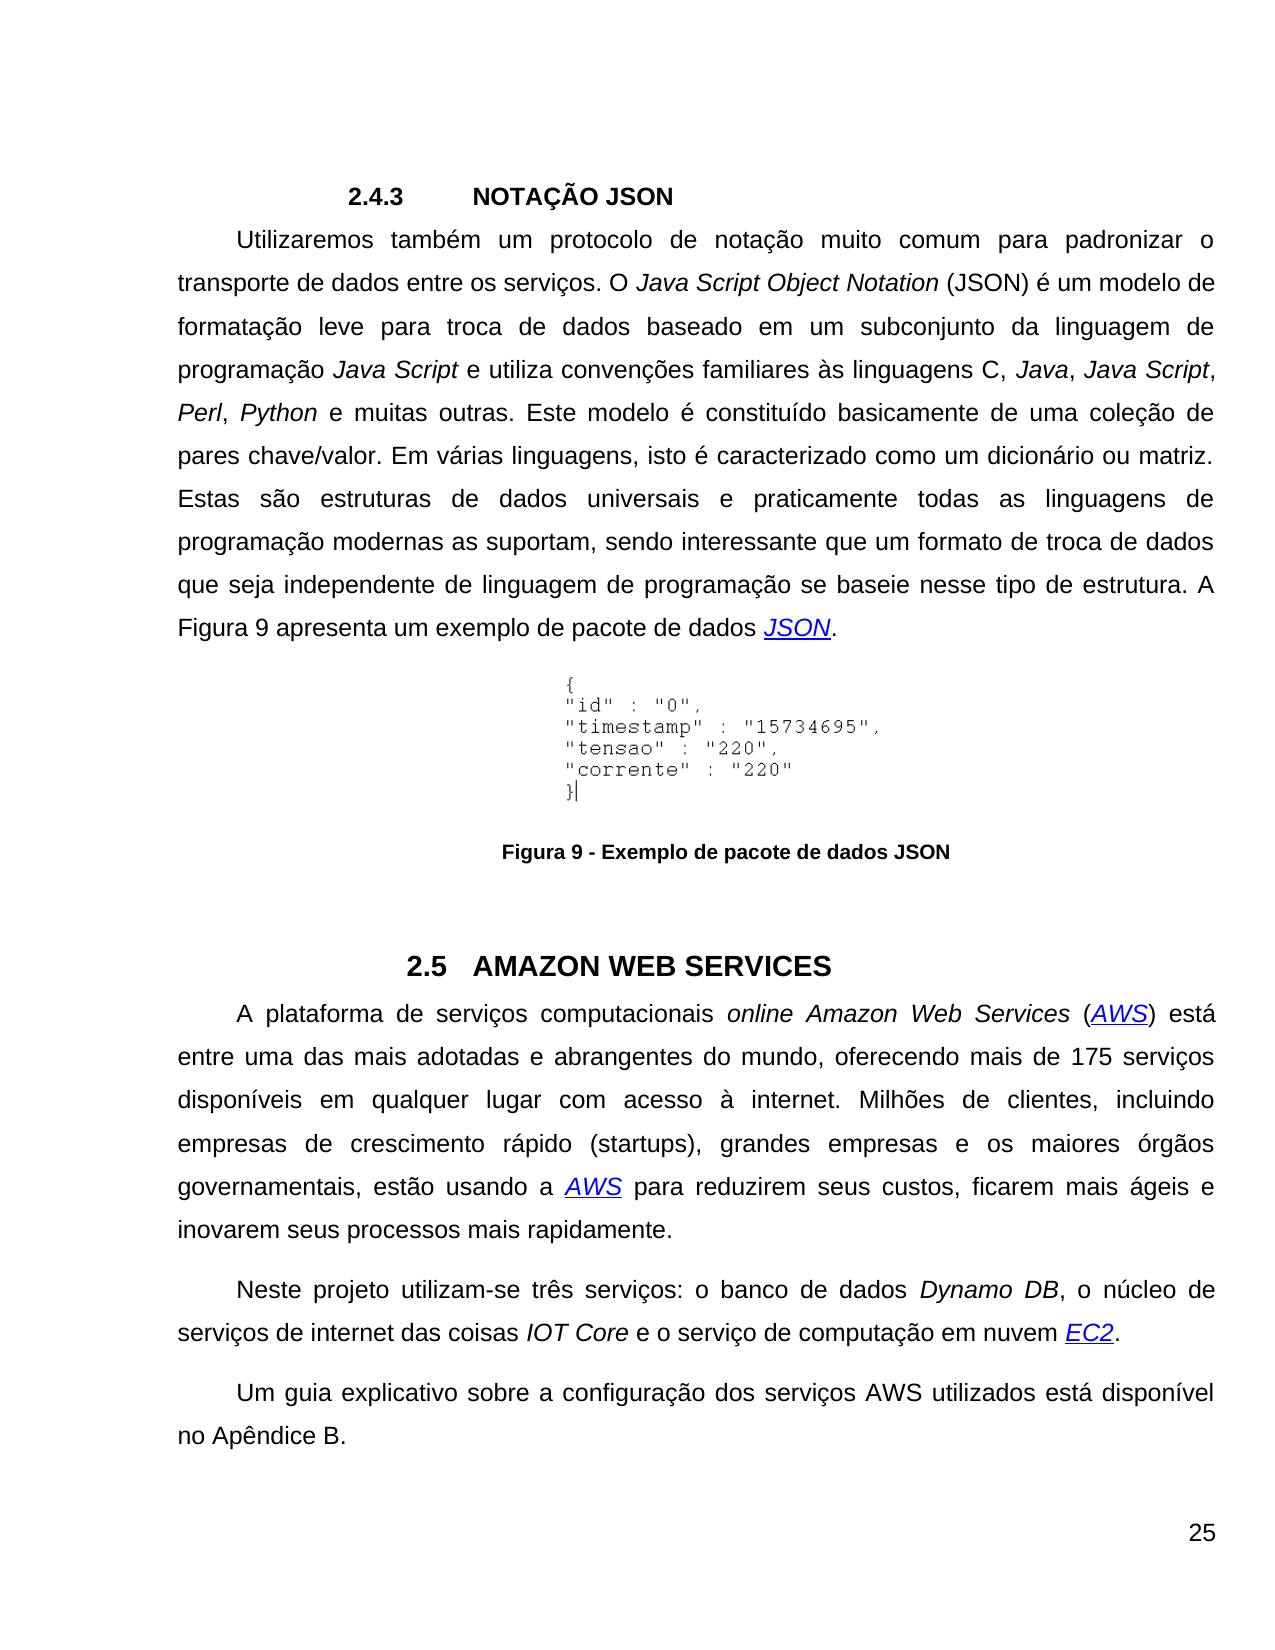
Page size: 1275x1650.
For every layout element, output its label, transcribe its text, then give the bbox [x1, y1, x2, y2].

subtitle AMAZON WEB SERVICES [347, 949, 1216, 982]
subtitle NOTAÇÃO JSON [289, 182, 1216, 211]
text A plataforma de serviços computacionais online Amazon Web Services (AWS) está entre uma das mais adotadas e abrangentes do mundo, oferecendo mais de 175 serviços disponíveis em qualquer lugar com acesso à internet. Milhões de clientes, incluindo empresas de crescimento rápido (startups), grandes empresas e os maiores órgãos governamentais, estão usando a AWS para reduzirem seus custos, ficarem mais ágeis e inovarem seus processos mais rapidamente. [177, 999, 1216, 1244]
text Utilizaremos também um protocolo de notação muito comum para padronizar o transporte de dados entre os serviços. O Java Script Object Notation (JSON) é um modelo de formatação leve para troca de dados baseado em um subconjunto da linguagem de programação Java Script e utiliza convenções familiares às linguagens C, Java, Java Script, Perl, Python e muitas outras. Este modelo é constituído basicamente de uma coleção de pares chave/valor. Em várias linguagens, isto é caracterizado como um dicionário ou matriz. Estas são estruturas de dados universais e praticamente todas as linguagens de programação modernas as suportam, sendo interessante que um formato de troca de dados que seja independente de linguagem de programação se baseie nesse tipo de estrutura. A Figura 9 apresenta um exemplo de pacote de dados JSON. [177, 225, 1216, 642]
text Figura 9 - Exemplo de pacote de dados JSON [177, 840, 1216, 864]
text Neste projeto utilizam-se três serviços: o banco de dados Dynamo DB, o núcleo de serviços de internet das coisas IOT Core e o serviço de computação em nuvem EC2. [177, 1275, 1216, 1347]
text Um guia explicativo sobre a configuração dos serviços AWS utilizados está disponível no Apêndice B. [177, 1378, 1216, 1449]
picture [563, 673, 890, 810]
